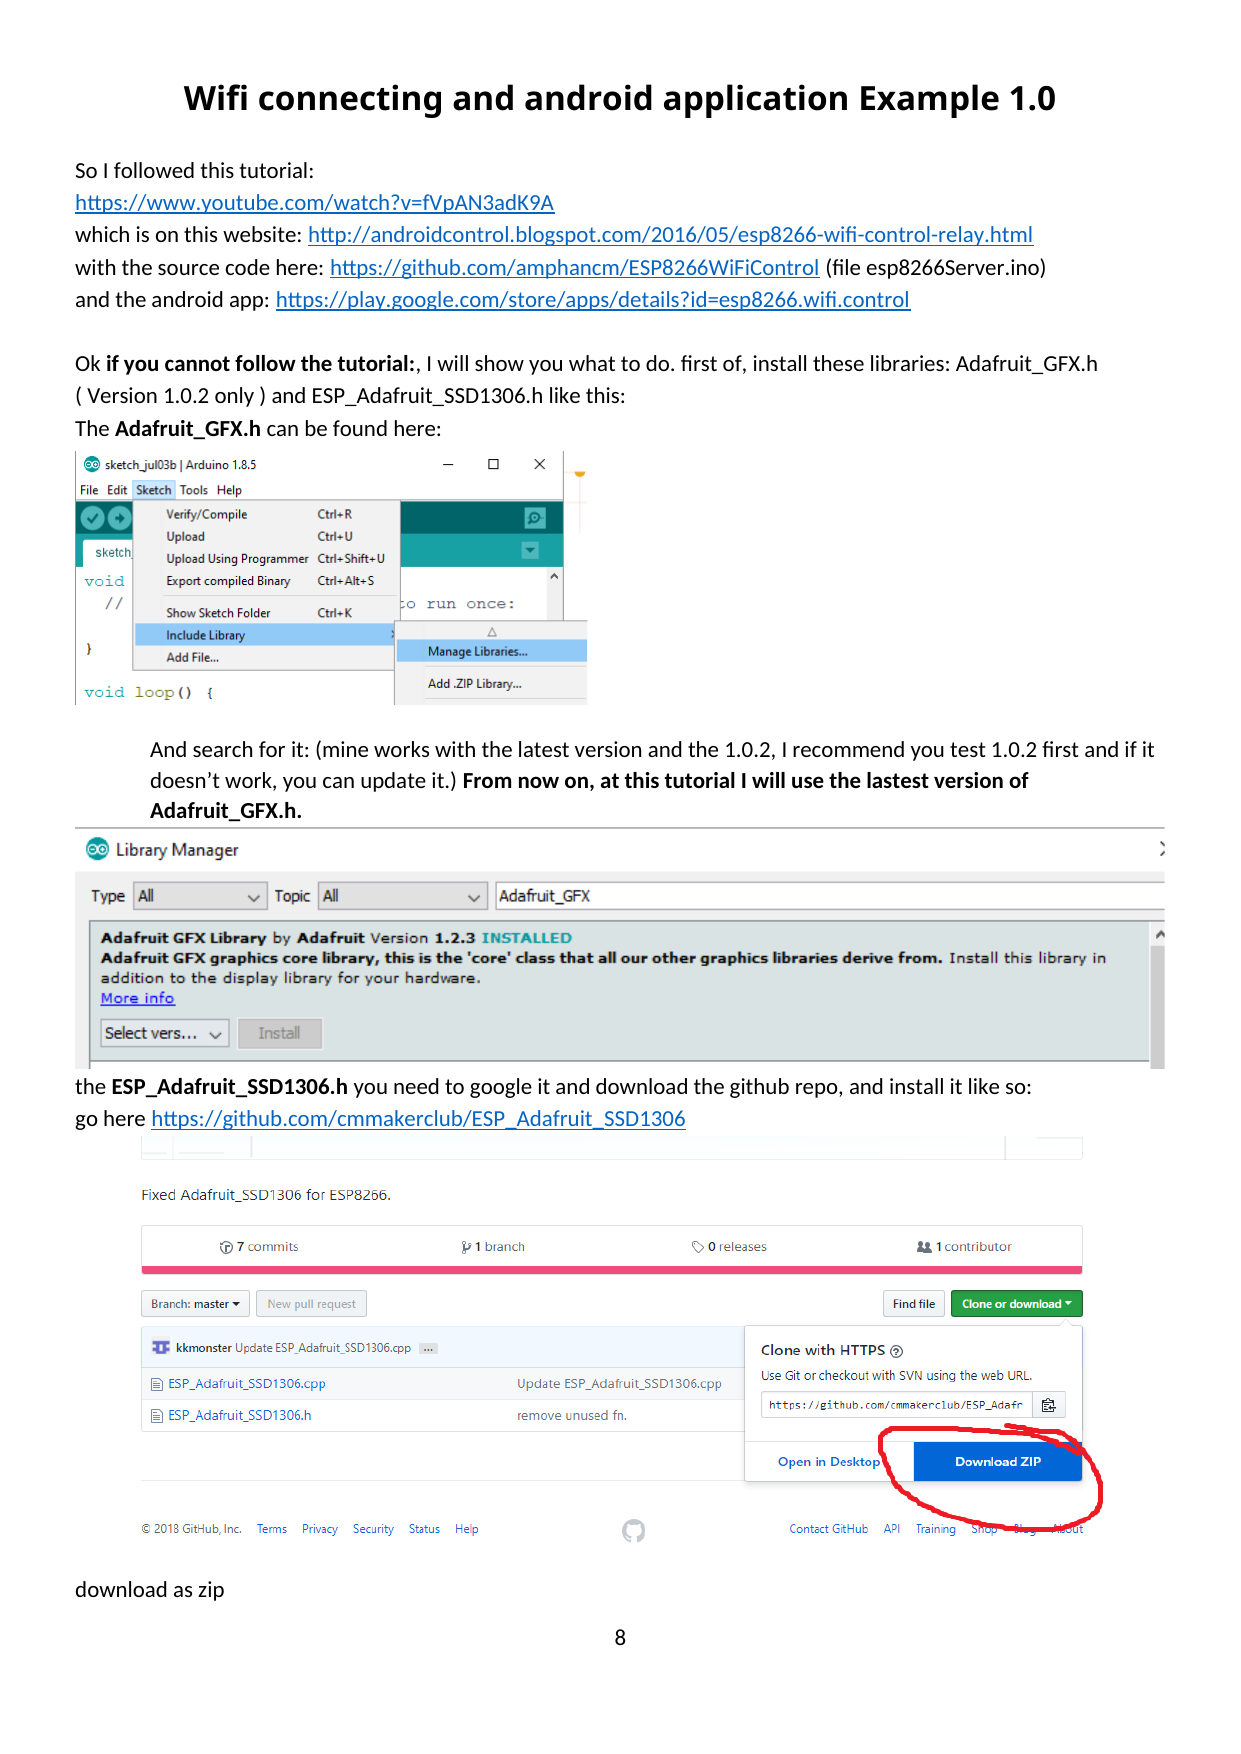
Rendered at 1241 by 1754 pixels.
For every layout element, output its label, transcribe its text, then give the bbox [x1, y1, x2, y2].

list Ok if you cannot follow the tutorial:, I will show you what to do. first of, install these libraries: Adafruit_GFX.h ( Version 1.0.2 only ) and ESP_Adafruit_SSD1306.h like this: [75, 349, 1165, 409]
list And search for it: (mine works with the latest version and the 1.0.2, I recommend you test 1.0.2 first and if it doesn’t work, you can update it.) From now on, at this tutorial I will use the lastest version of Adafruit_GFX.h. [150, 736, 1165, 824]
picture [75, 1136, 1165, 1572]
picture [75, 826, 1165, 1069]
list with the source code here: https://github.com/amphancm/ESP8266WiFiControl (file esp8266Server.ino) [75, 253, 1165, 281]
list which is on this website: http://androidcontrol.blogspot.com/2016/05/esp8266-wifi-control-relay.html [75, 221, 1165, 248]
list The Adafruit_GFX.h can be found here: [75, 414, 1165, 442]
list So I followed this tutorial: [75, 156, 1165, 184]
picture [75, 451, 588, 705]
list download as zip [75, 1575, 1165, 1603]
list and the android app: https://play.google.com/store/apps/details?id=esp8266.wifi.control [75, 285, 1165, 313]
subtitle Wifi connecting and android application Example 1.0 [75, 75, 1165, 120]
list https://www.youtube.com/watch?v=fVpAN3adK9A [75, 188, 1165, 216]
list the ESP_Adafruit_SSD1306.h you need to google it and download the github repo, and install it like so: [75, 1072, 1165, 1100]
list go here https://github.com/cmmakerclub/ESP_Adafruit_SSD1306 [75, 1104, 1165, 1132]
